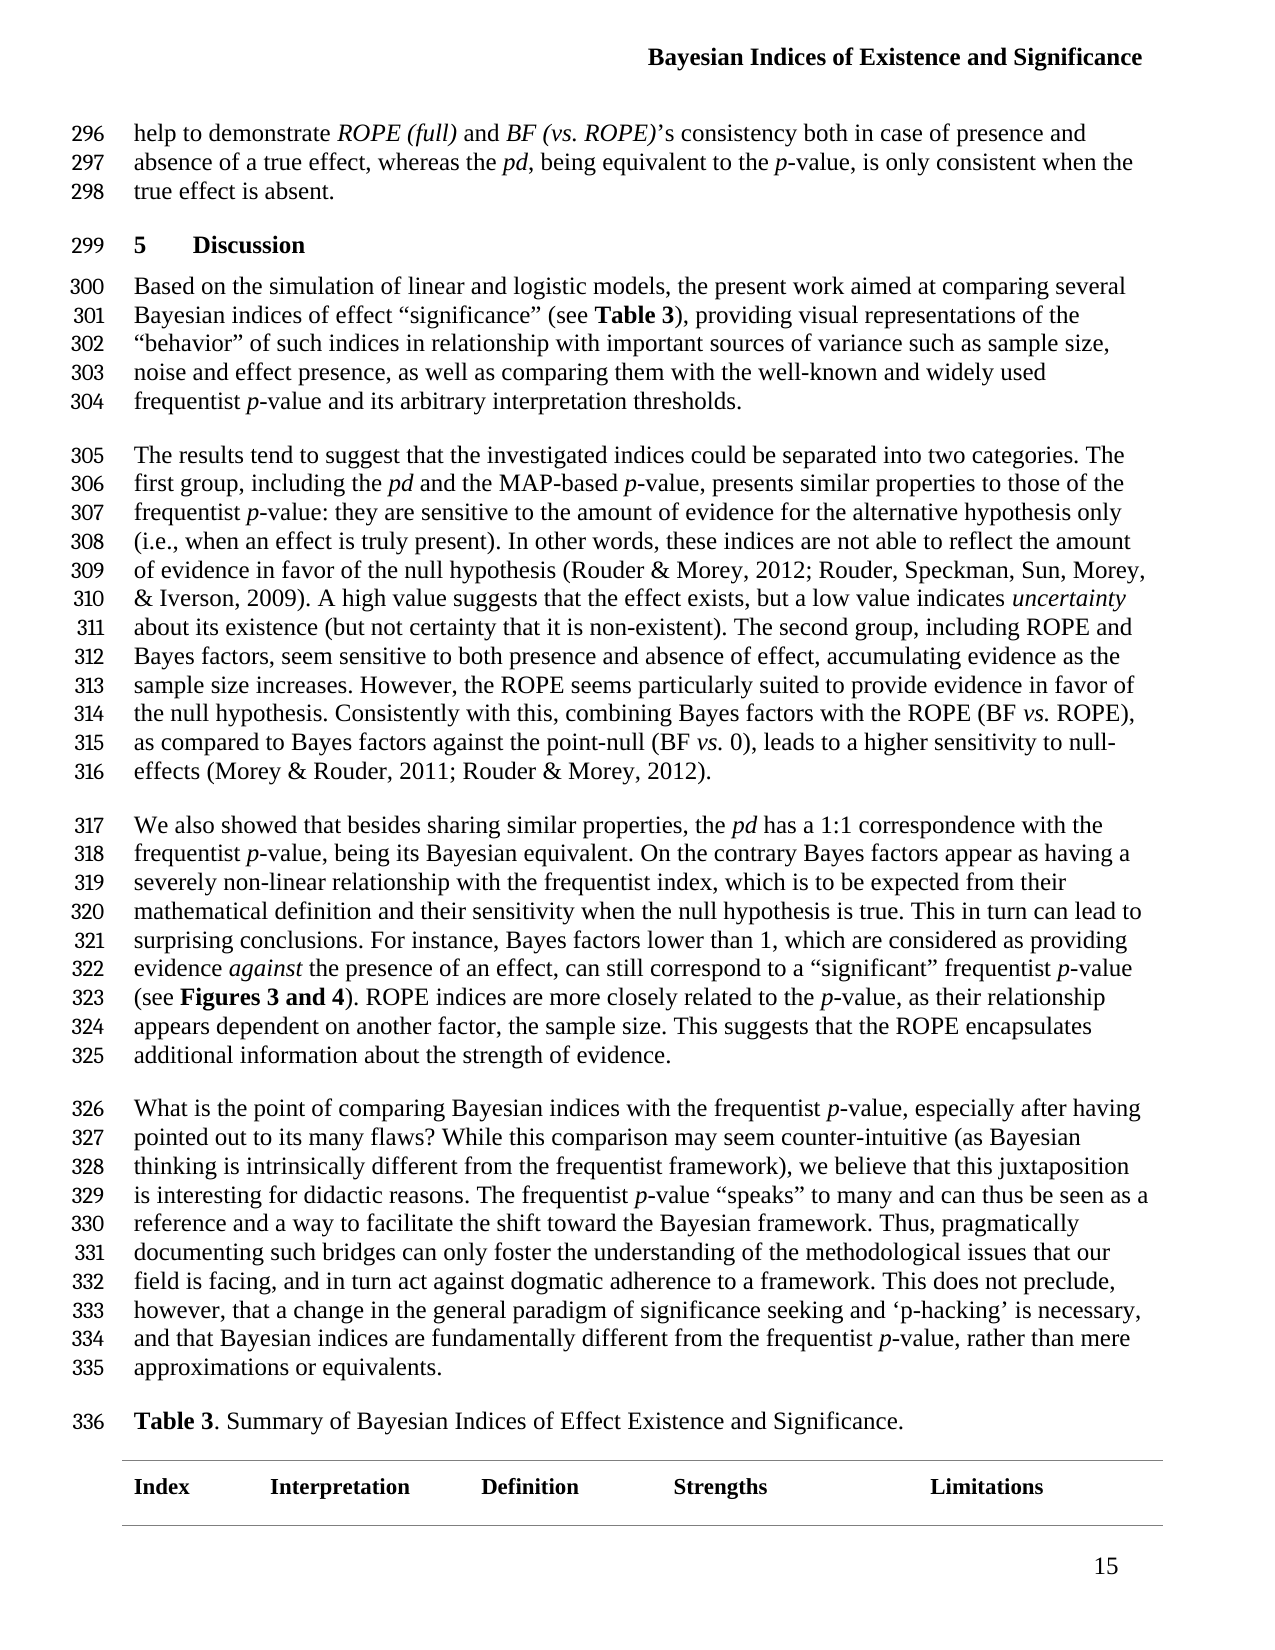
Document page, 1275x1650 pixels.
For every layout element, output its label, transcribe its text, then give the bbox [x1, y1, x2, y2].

text Table 3. Summary of Bayesian Indices of Effect Existence and Significance. [133, 1406, 1152, 1435]
text The results tend to suggest that the investigated indices could be separated into two categories. The first group, including the pd and the MAP-based p-value, presents similar properties to those of the frequentist p-value: they are sensitive to the amount of evidence for the alternative hypothesis only (i.e., when an effect is truly present). In other words, these indices are not able to reflect the amount of evidence in favor of the null hypothesis (Rouder & Morey, 2012; Rouder, Speckman, Sun, Morey, & Iverson, 2009). A high value suggests that the effect exists, but a low value indicates uncertainty about its existence (but not certainty that it is non-existent). The second group, including ROPE and Bayes factors, seem sensitive to both presence and absence of effect, accumulating evidence as the sample size increases. However, the ROPE seems particularly suited to provide evidence in favor of the null hypothesis. Consistently with this, combining Bayes factors with the ROPE (BF vs. ROPE), as compared to Bayes factors against the point-null (BF vs. 0), leads to a higher sensitivity to null-effects (Morey & Rouder, 2011; Rouder & Morey, 2012). [133, 440, 1152, 785]
subtitle Discussion [133, 230, 1152, 258]
text What is the point of comparing Bayesian indices with the frequentist p-value, especially after having pointed out to its many flaws? While this comparison may seem counter-intuitive (as Bayesian thinking is intrinsically different from the frequentist framework), we believe that this juxtaposition is interesting for didactic reasons. The frequentist p-value “speaks” to many and can thus be seen as a reference and a way to facilitate the shift toward the Bayesian framework. Thus, pragmatically documenting such bridges can only foster the understanding of the methodological issues that our field is facing, and in turn act against dogmatic adherence to a framework. This does not preclude, however, that a change in the general paradigm of significance seeking and ‘p-hacking’ is necessary, and that Bayesian indices are fundamentally different from the frequentist p-value, rather than mere approximations or equivalents. [133, 1093, 1152, 1381]
table_header Strengths [662, 1461, 919, 1525]
table_header Interpretation [259, 1461, 470, 1525]
table_header Limitations [919, 1461, 1163, 1525]
table_header Definition [470, 1461, 662, 1525]
text We also showed that besides sharing similar properties, the pd has a 1:1 correspondence with the frequentist p-value, being its Bayesian equivalent. On the contrary Bayes factors appear as having a severely non-linear relationship with the frequentist index, which is to be expected from their mathematical definition and their sensitivity when the null hypothesis is true. This in turn can lead to surprising conclusions. For instance, Bayes factors lower than 1, which are considered as providing evidence against the presence of an effect, can still correspond to a “significant” frequentist p-value (see Figures 3 and 4). ROPE indices are more closely related to the p-value, as their relationship appears dependent on another factor, the sample size. This suggests that the ROPE encapsulates additional information about the strength of evidence. [133, 810, 1152, 1068]
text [133, 118, 1152, 205]
text Based on the simulation of linear and logistic models, the present work aimed at comparing several Bayesian indices of effect “significance” (see Table 3), providing visual representations of the “behavior” of such indices in relationship with important sources of variance such as sample size, noise and effect presence, as well as comparing them with the well-known and widely used frequentist p-value and its arbitrary interpretation thresholds. [133, 271, 1152, 415]
table_header Index [122, 1461, 259, 1525]
